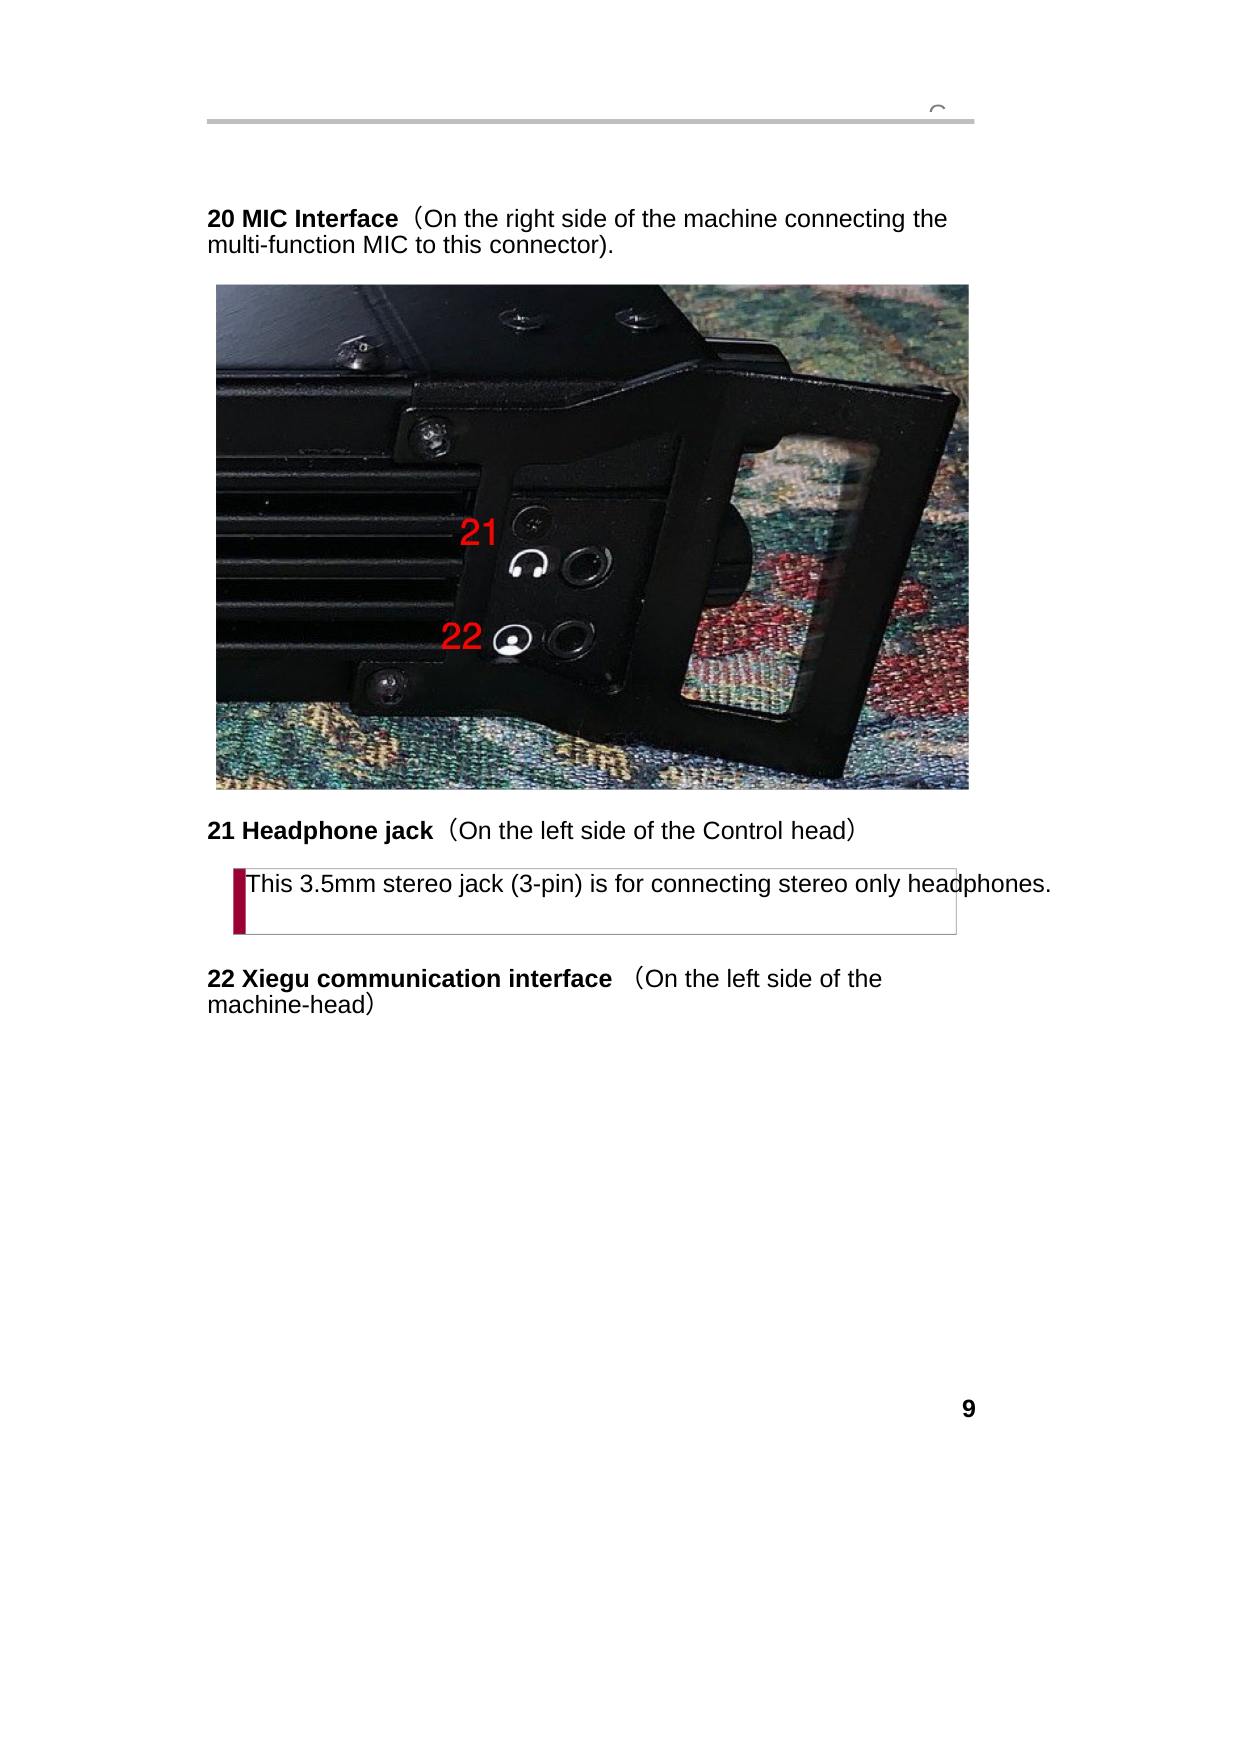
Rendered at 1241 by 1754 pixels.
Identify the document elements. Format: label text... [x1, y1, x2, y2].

subtitle 9 [175, 1394, 976, 1423]
list MIC Interface（On the right side of the machine connecting the multi-function MIC to this connector). [207, 204, 948, 258]
list Xiegu communication interface （On the left side of the machine-head） [207, 966, 883, 1020]
picture [210, 284, 977, 797]
